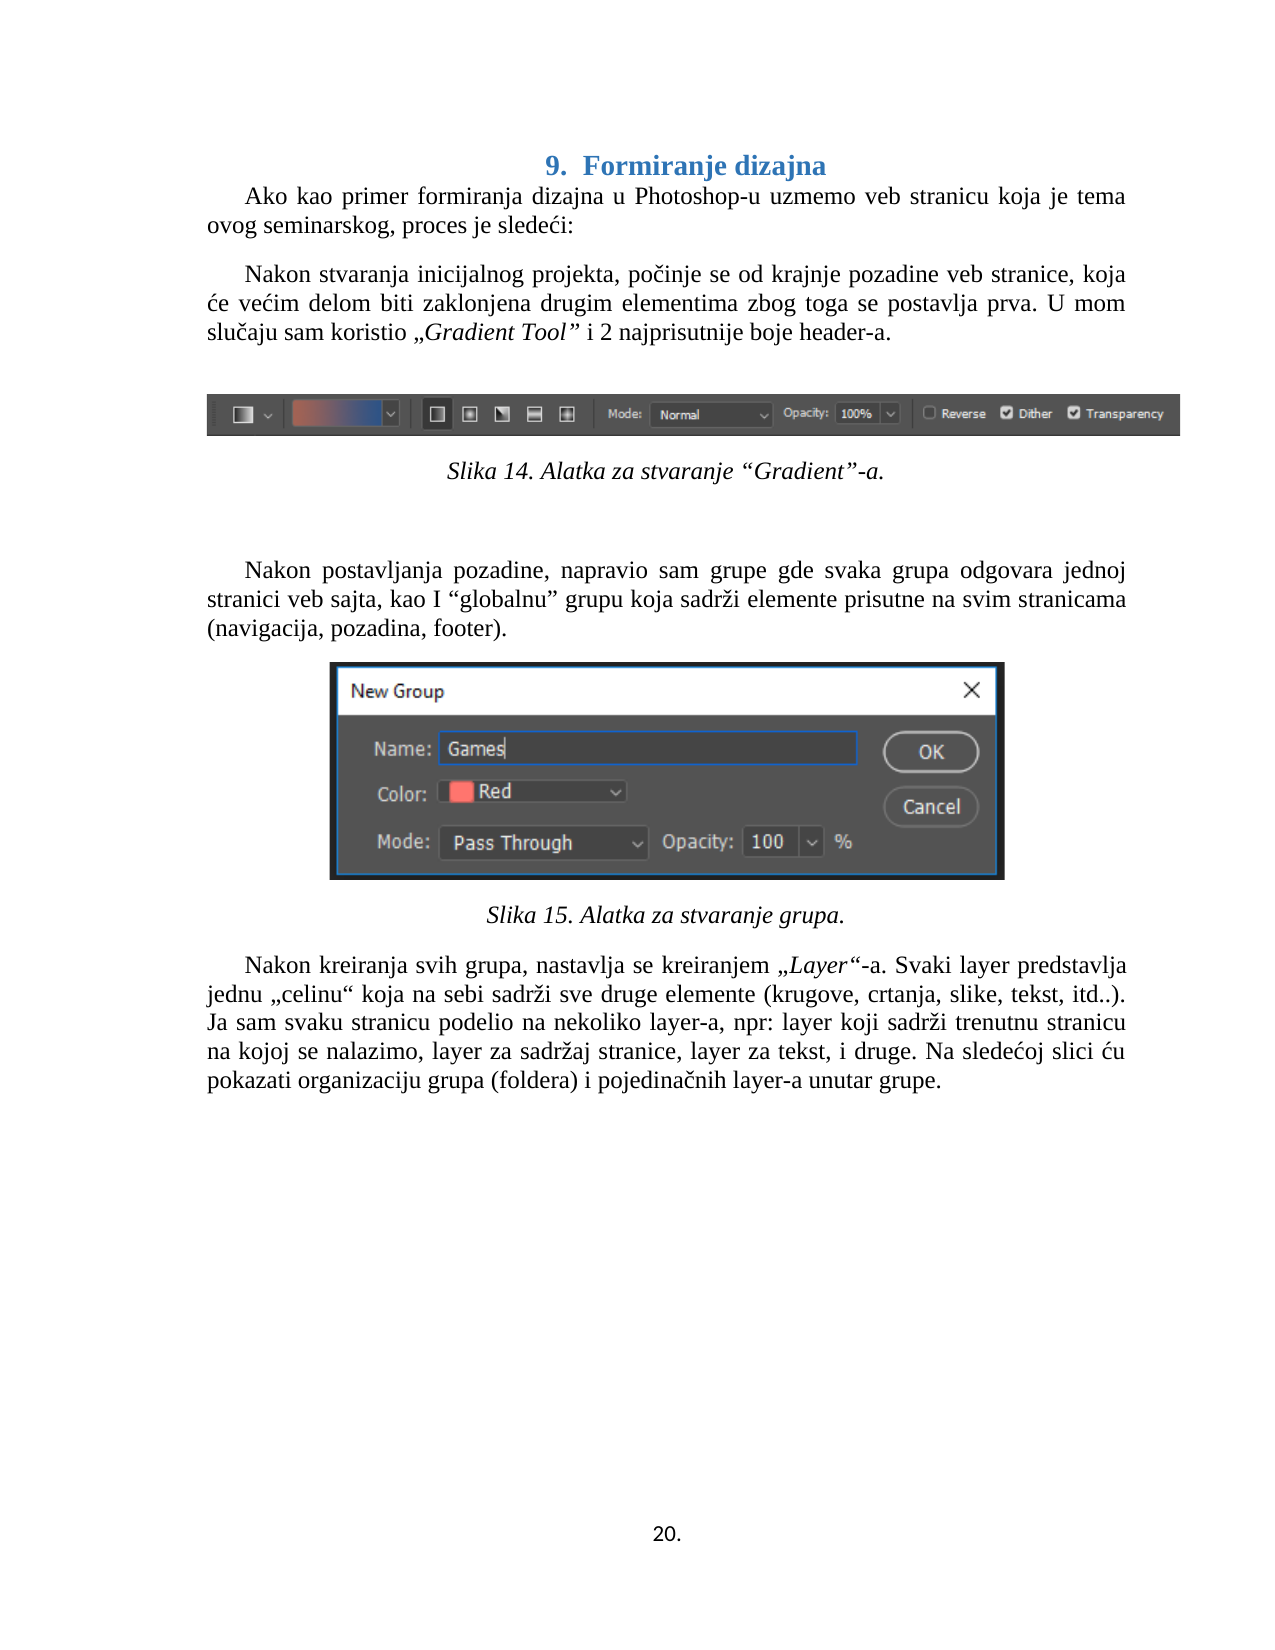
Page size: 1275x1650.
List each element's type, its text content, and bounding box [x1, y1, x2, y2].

picture [206, 394, 1181, 436]
text Nakon stvaranja inicijalnog projekta, počinje se od krajnje pozadine veb stranice, koja će većim delom biti zaklonjena drugim elementima zbog toga se postavlja prva. U mom slučaju sam koristio „Gradient Tool” i 2 najprisutnije boje header-a. [207, 259, 1127, 346]
text Ako kao primer formiranja dizajna u Photoshop-u uzmemo veb stranicu koja je tema ovog seminarskog, proces je sledeći: [207, 181, 1127, 239]
picture [329, 662, 1005, 880]
text Slika 14. Alatka za stvaranje “Gradient”-a. [207, 456, 1127, 485]
text Slika 15. Alatka za stvaranje grupa. [207, 900, 1127, 929]
text Nakon postavljanja pozadine, napravio sam grupe gde svaka grupa odgovara jednoj stranici veb sajta, kao I “globalnu” grupu koja sadrži elemente prisutne na svim stranicama (navigacija, pozadina, footer). [207, 555, 1127, 642]
subtitle Formiranje dizajna [244, 148, 1127, 181]
text Nakon kreiranja svih grupa, nastavlja se kreiranjem „Layer“-a. Svaki layer predstavlja jednu „celinu“ koja na sebi sadrži sve druge elemente (krugove, crtanja, slike, tekst, itd..). Ja sam svaku stranicu podelio na nekoliko layer-a, npr: layer koji sadrži trenutnu stranicu na kojoj se nalazimo, layer za sadržaj stranice, layer za tekst, i druge. Na sledećoj slici ću pokazati organizaciju grupa (foldera) i pojedinačnih layer-a unutar grupe. [207, 950, 1127, 1094]
